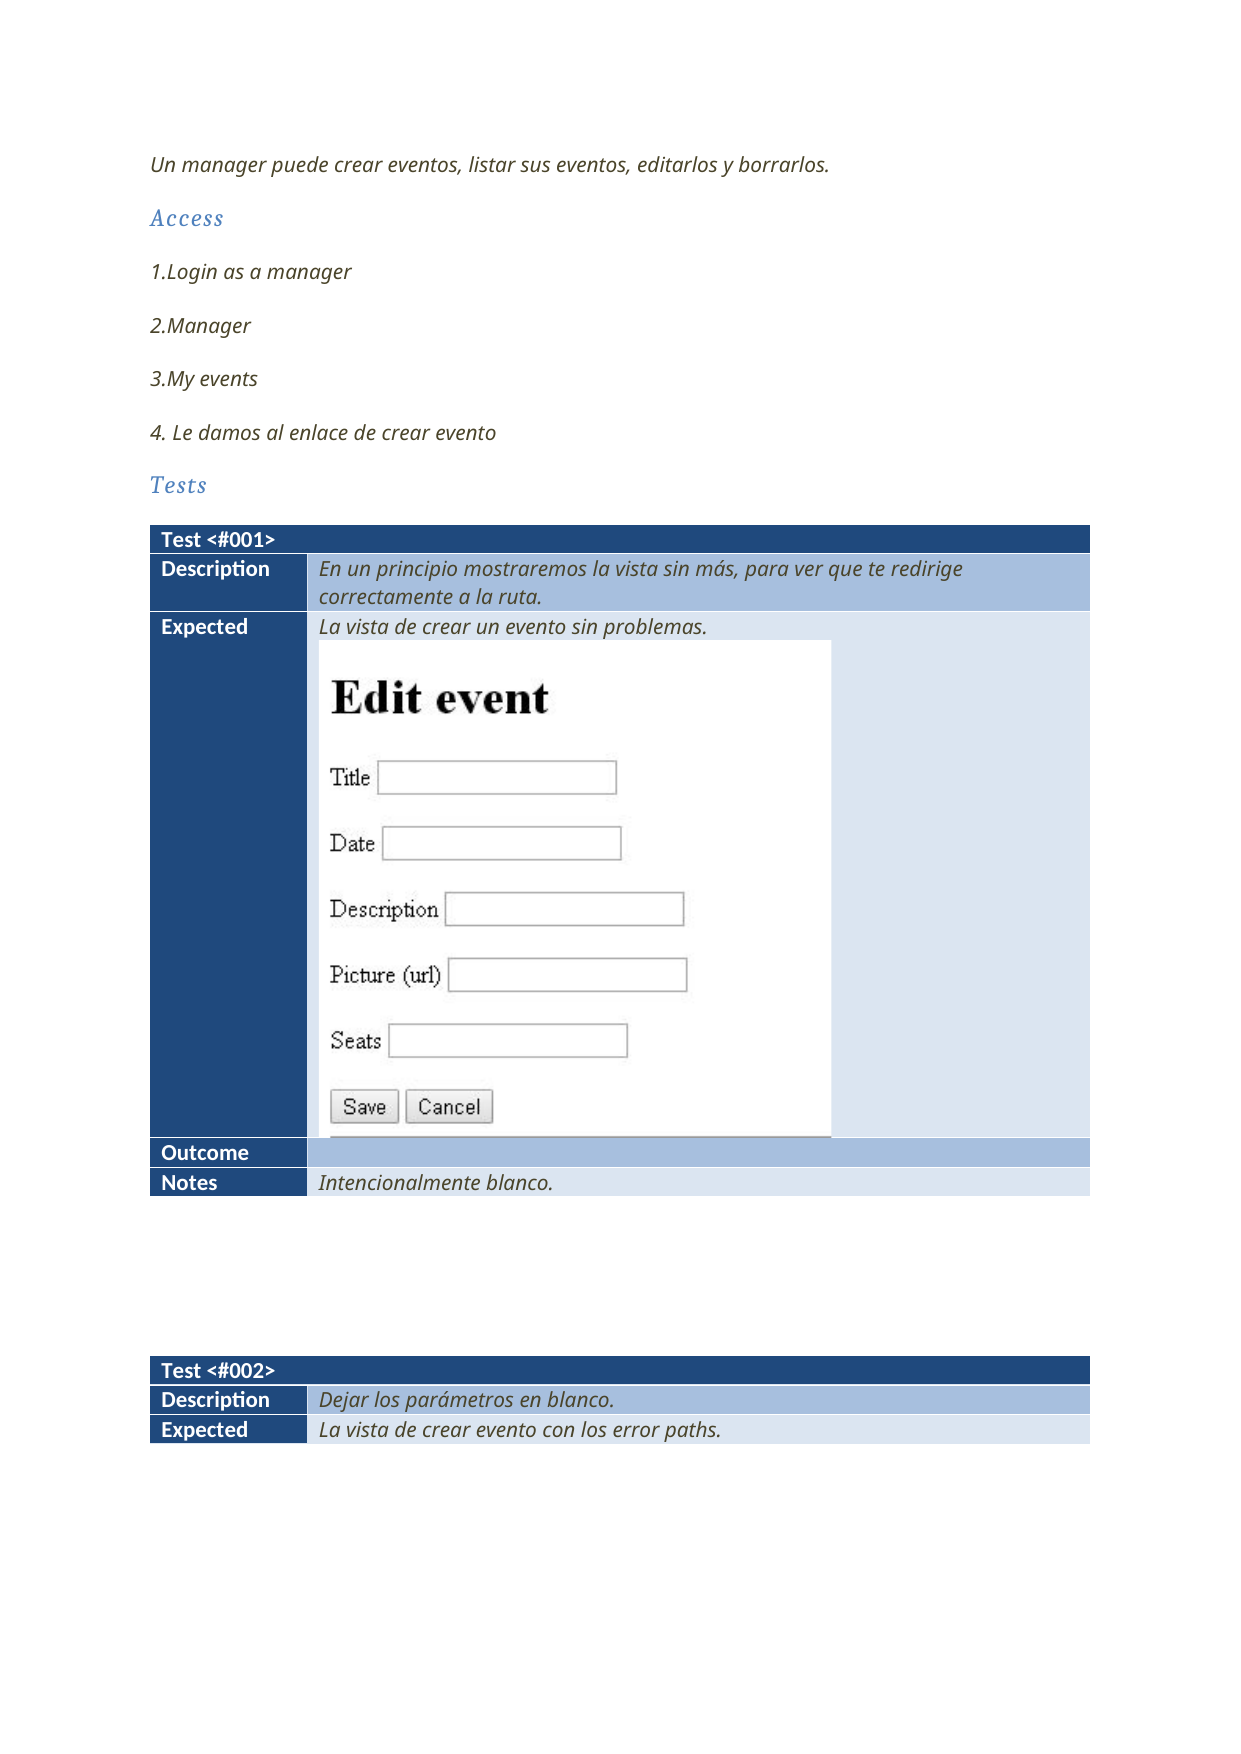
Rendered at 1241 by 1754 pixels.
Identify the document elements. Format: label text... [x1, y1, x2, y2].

table_cell Description [150, 1386, 307, 1414]
text 3.My events [150, 364, 1090, 393]
table_cell La vista de crear evento con los error paths. [308, 1415, 1090, 1443]
table_cell Outcome [150, 1138, 307, 1167]
picture [318, 640, 832, 1138]
table_cell Expected [150, 1415, 307, 1443]
table_cell Intencionalmente blanco. [308, 1168, 1090, 1196]
table_cell Description [150, 554, 307, 611]
table_cell La vista de crear un evento sin problemas. [308, 612, 1090, 1137]
table_cell Expected [150, 612, 307, 1137]
text 1.Login as a manager [150, 257, 1090, 286]
table_cell Dejar los parámetros en blanco. [308, 1386, 1090, 1414]
table_header Test <#002> [150, 1356, 1090, 1384]
subtitle Tests [150, 471, 1090, 500]
text Un manager puede crear eventos, listar sus eventos, editarlos y borrarlos. [150, 150, 1090, 178]
subtitle Access [150, 203, 1090, 232]
text 2.Manager [150, 311, 1090, 339]
table_cell Notes [150, 1168, 307, 1196]
table_header Test <#001> [150, 525, 1090, 553]
table_cell En un principio mostraremos la vista sin más, para ver que te redirige correctamente a la ruta. [308, 554, 1090, 611]
text 4. Le damos al enlace de crear evento [150, 418, 1090, 446]
table_cell [308, 1138, 1090, 1167]
